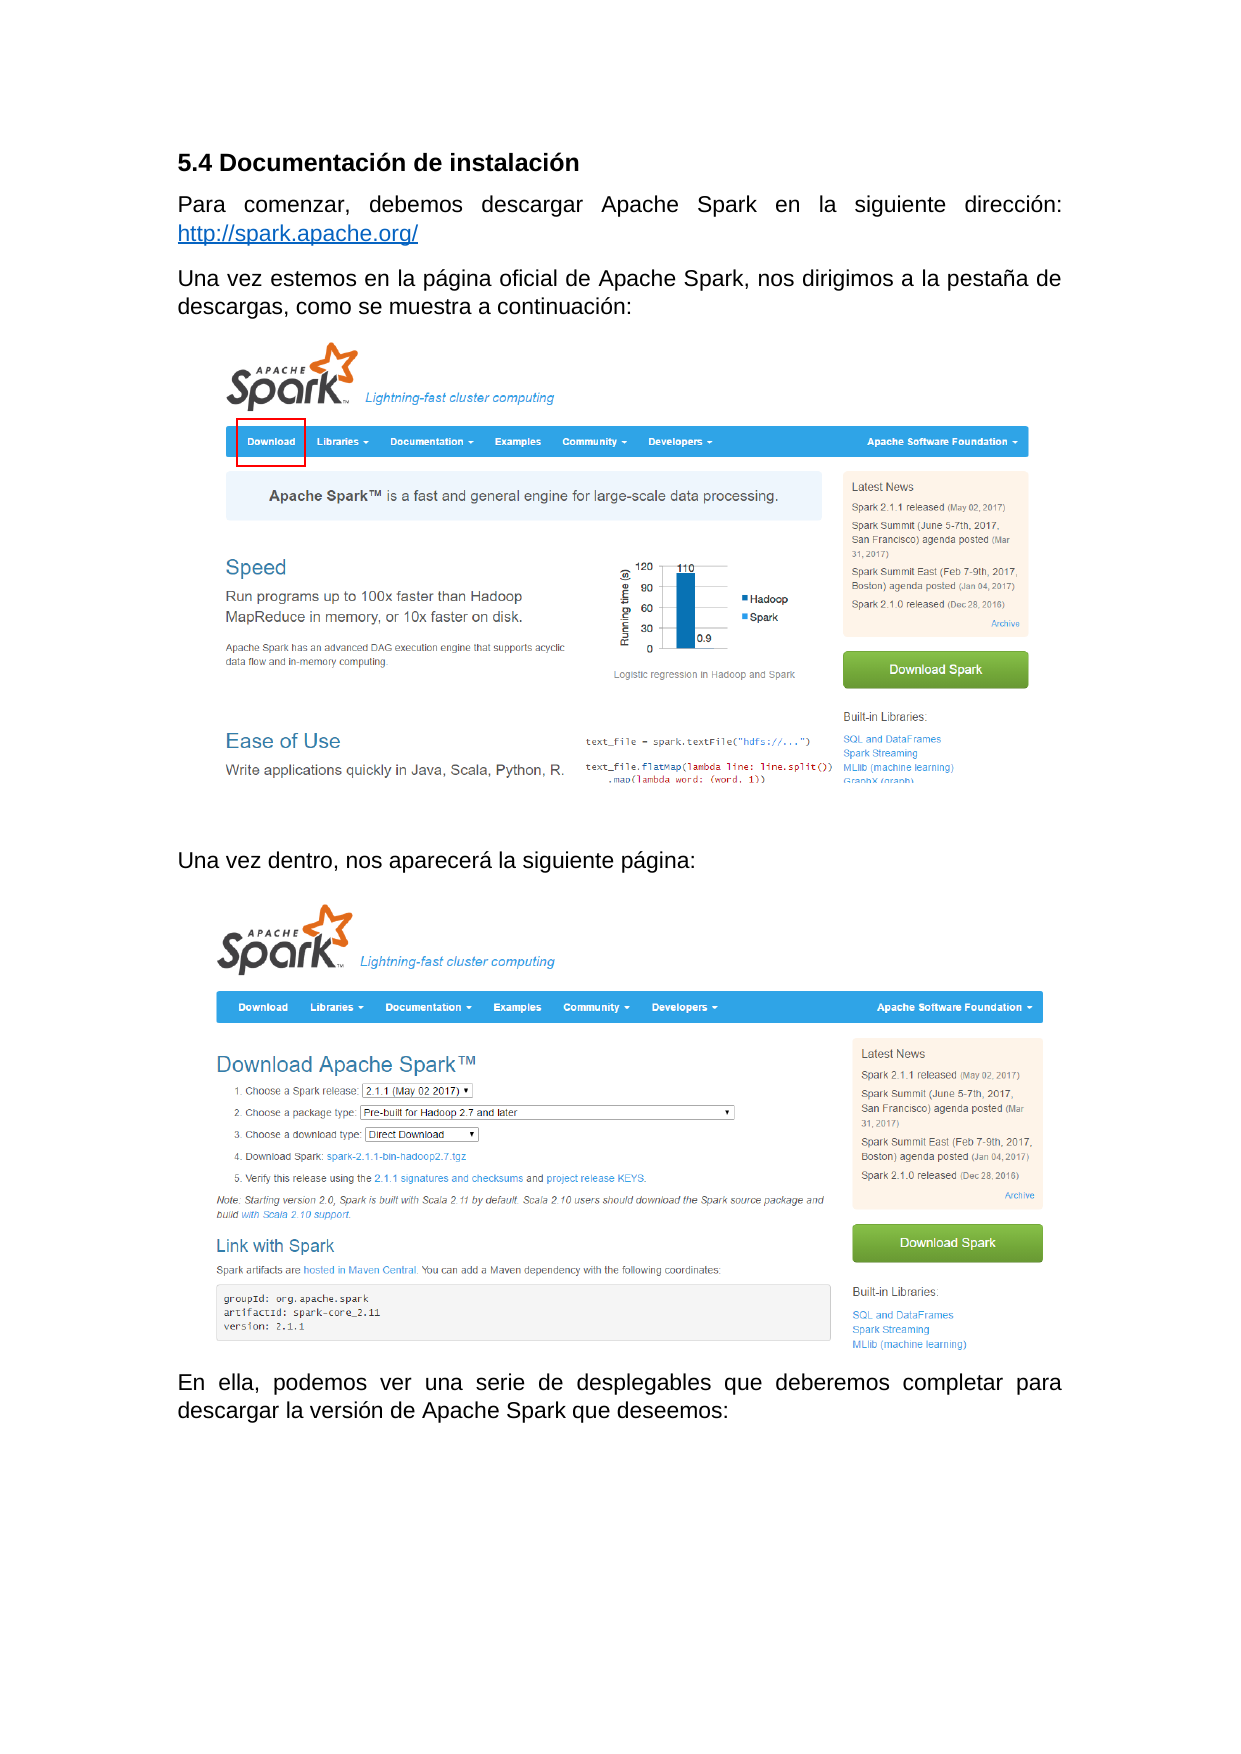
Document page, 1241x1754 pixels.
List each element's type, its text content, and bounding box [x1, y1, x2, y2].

text Para comenzar, debemos descargar Apache Spark en la siguiente dirección: http://spark.apache.org/ [177, 191, 1063, 246]
picture [177, 338, 1064, 783]
picture [177, 892, 1064, 1351]
text En ella, podemos ver una serie de desplegables que deberemos completar para descargar la versión de Apache Spark que deseemos: [177, 1369, 1063, 1424]
subtitle 5.4 Documentación de instalación [177, 148, 1063, 176]
text Una vez estemos en la página oficial de Apache Spark, nos dirigimos a la pestaña de descargas, como se muestra a continuación: [177, 265, 1063, 319]
text Una vez dentro, nos aparecerá la siguiente página: [177, 847, 1063, 873]
